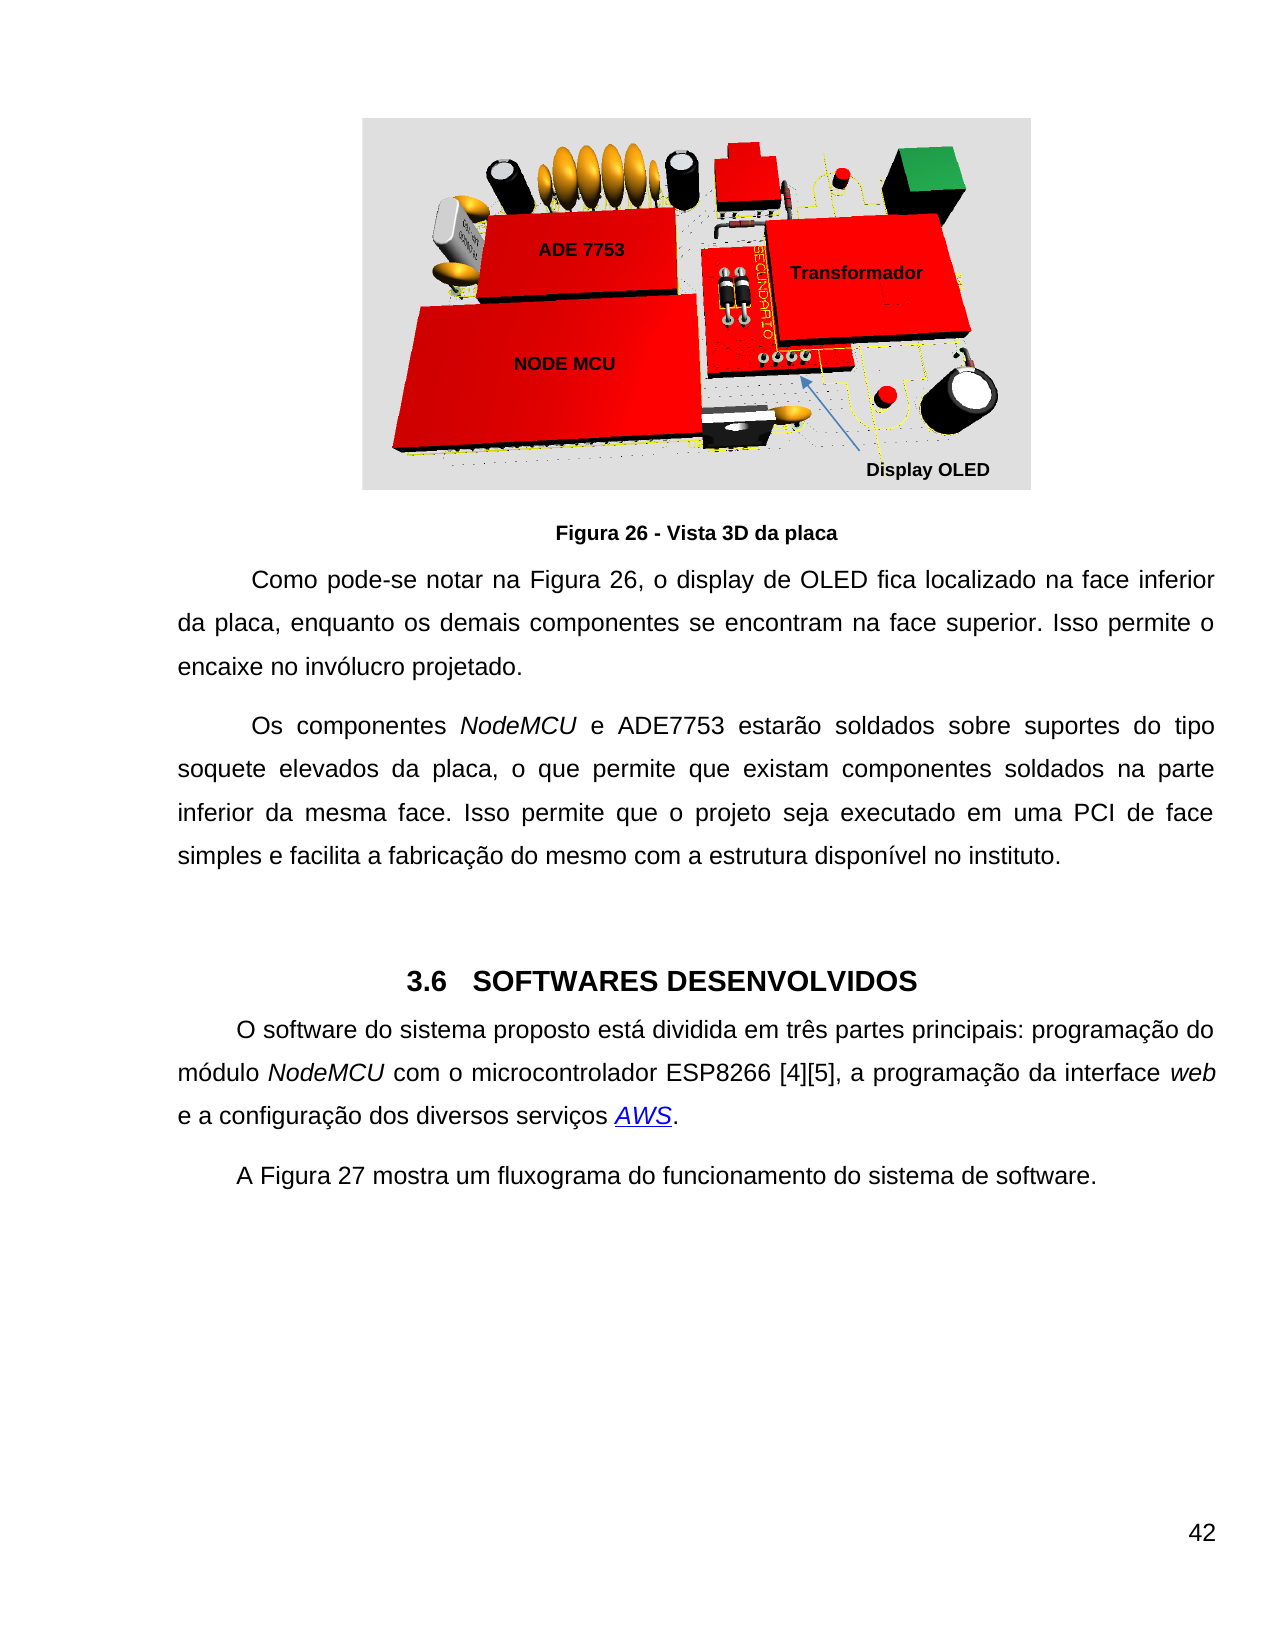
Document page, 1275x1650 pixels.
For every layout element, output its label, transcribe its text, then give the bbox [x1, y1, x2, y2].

subtitle SOFTWARES DESENVOLVIDOS [347, 964, 1216, 998]
text Os componentes NodeMCU e ADE7753 estarão soldados sobre suportes do tipo soquete elevados da placa, o que permite que existam componentes soldados na parte inferior da mesma face. Isso permite que o projeto seja executado em uma PCI de face simples e facilita a fabricação do mesmo com a estrutura disponível no instituto. [177, 711, 1216, 869]
text Figura 26 - Vista 3D da placa [177, 520, 1216, 544]
picture [362, 118, 1031, 490]
text O software do sistema proposto está dividida em três partes principais: programação do módulo NodeMCU com o microcontrolador ESP8266 [4][5], a programação da interface web e a configuração dos diversos serviços AWS. [177, 1015, 1216, 1130]
text A Figura 27 mostra um fluxograma do funcionamento do sistema de software. [177, 1161, 1216, 1189]
text Como pode-se notar na Figura 26, o display de OLED fica localizado na face inferior da placa, enquanto os demais componentes se encontram na face superior. Isso permite o encaixe no invólucro projetado. [177, 565, 1216, 680]
